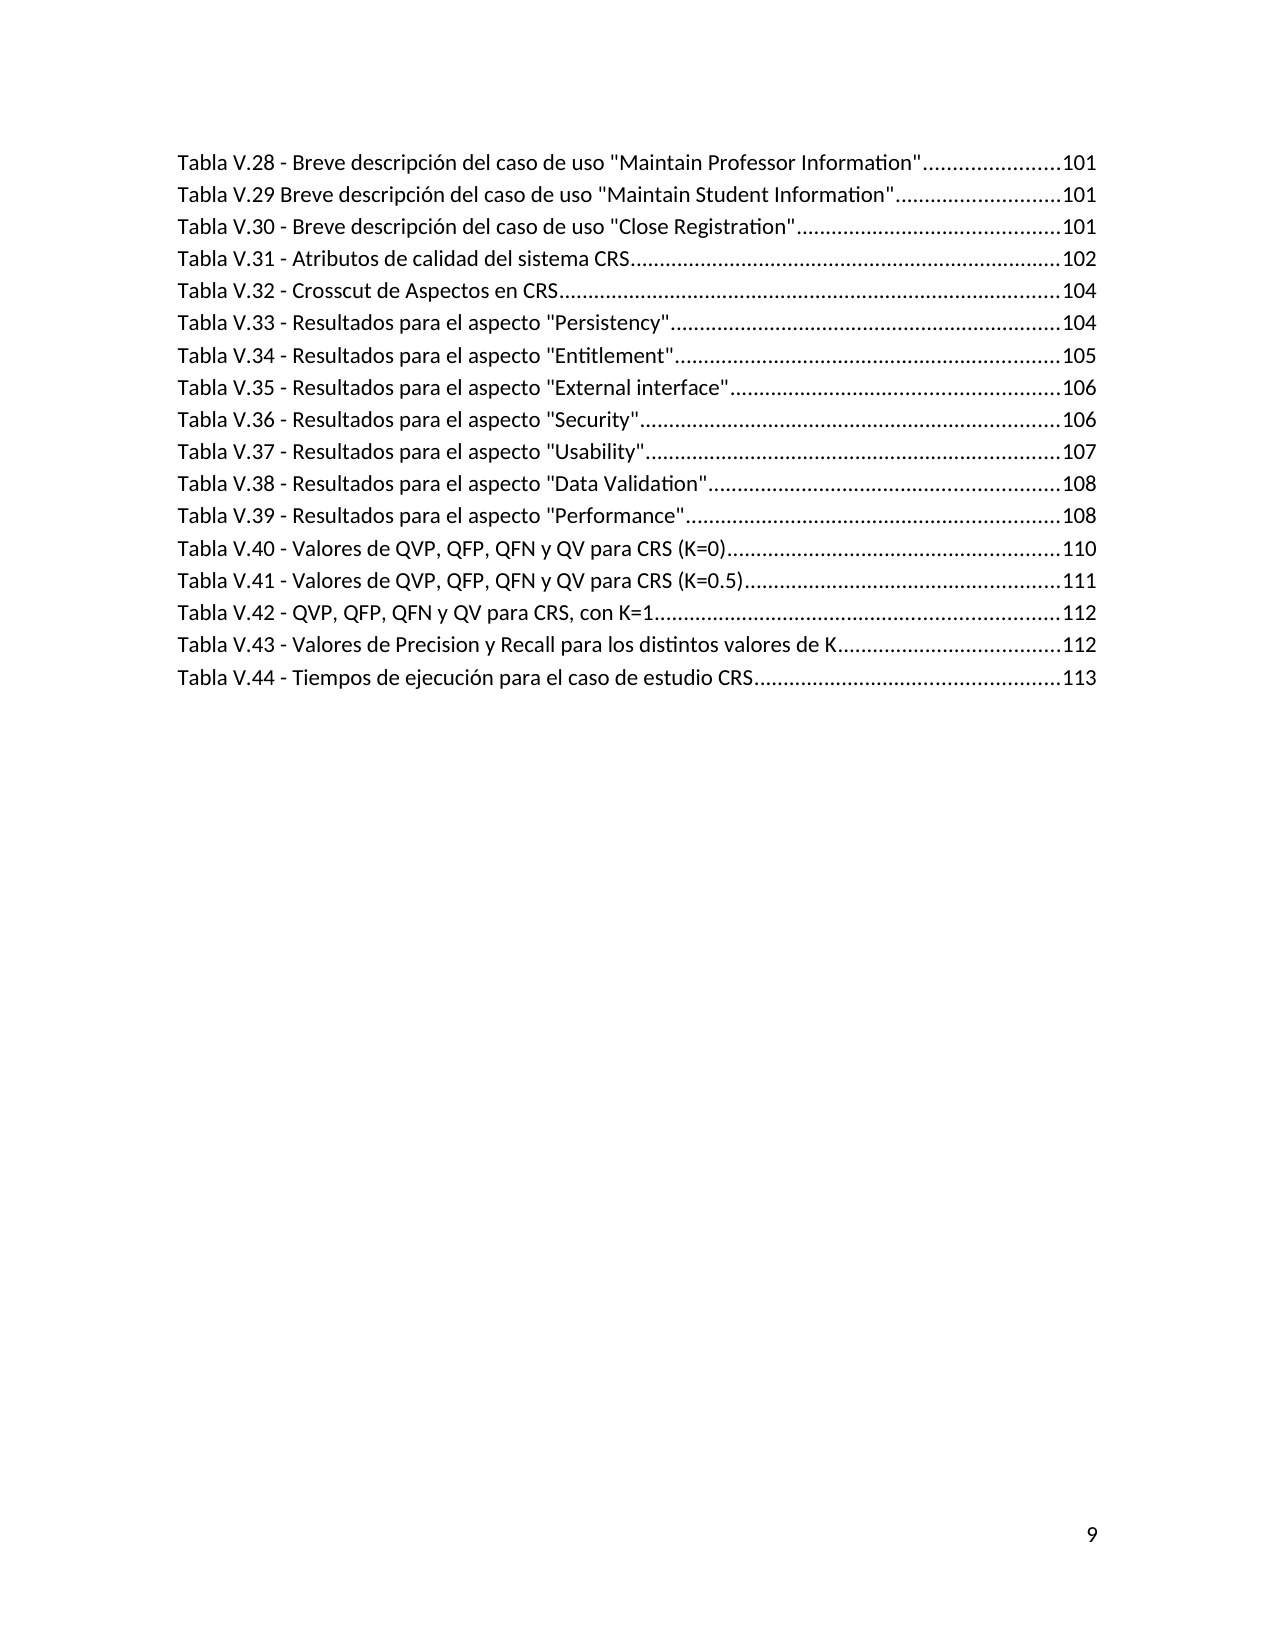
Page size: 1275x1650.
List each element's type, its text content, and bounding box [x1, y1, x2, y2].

text Tabla V.36 - Resultados para el aspecto "Security" 106 [177, 405, 1098, 433]
text Tabla V.33 - Resultados para el aspecto "Persistency" 104 [177, 308, 1098, 337]
text Tabla V.40 - Valores de QVP, QFP, QFN y QV para CRS (K=0) 110 [177, 534, 1098, 562]
text Tabla V.30 - Breve descripción del caso de uso "Close Registration" 101 [177, 212, 1098, 240]
text Tabla V.43 - Valores de Precision y Recall para los distintos valores de K 112 [177, 630, 1098, 658]
text Tabla V.38 - Resultados para el aspecto "Data Validation" 108 [177, 469, 1098, 497]
text Tabla V.41 - Valores de QVP, QFP, QFN y QV para CRS (K=0.5) 111 [177, 566, 1098, 594]
text Tabla V.42 - QVP, QFP, QFN y QV para CRS, con K=1 112 [177, 598, 1098, 626]
text Tabla V.39 - Resultados para el aspecto "Performance" 108 [177, 502, 1098, 530]
text Tabla V.32 - Crosscut de Aspectos en CRS 104 [177, 276, 1098, 304]
text Tabla V.35 - Resultados para el aspecto "External interface" 106 [177, 373, 1098, 401]
text Tabla V.44 - Tiempos de ejecución para el caso de estudio CRS 113 [177, 663, 1098, 691]
text Tabla V.31 - Atributos de calidad del sistema CRS 102 [177, 244, 1098, 272]
text Tabla V.37 - Resultados para el aspecto "Usability" 107 [177, 437, 1098, 465]
text Tabla V.29 Breve descripción del caso de uso "Maintain Student Information" 101 [177, 180, 1098, 208]
text Tabla V.34 - Resultados para el aspecto "Entitlement" 105 [177, 341, 1098, 369]
text Tabla V.28 - Breve descripción del caso de uso "Maintain Professor Information" 101 [177, 148, 1098, 176]
